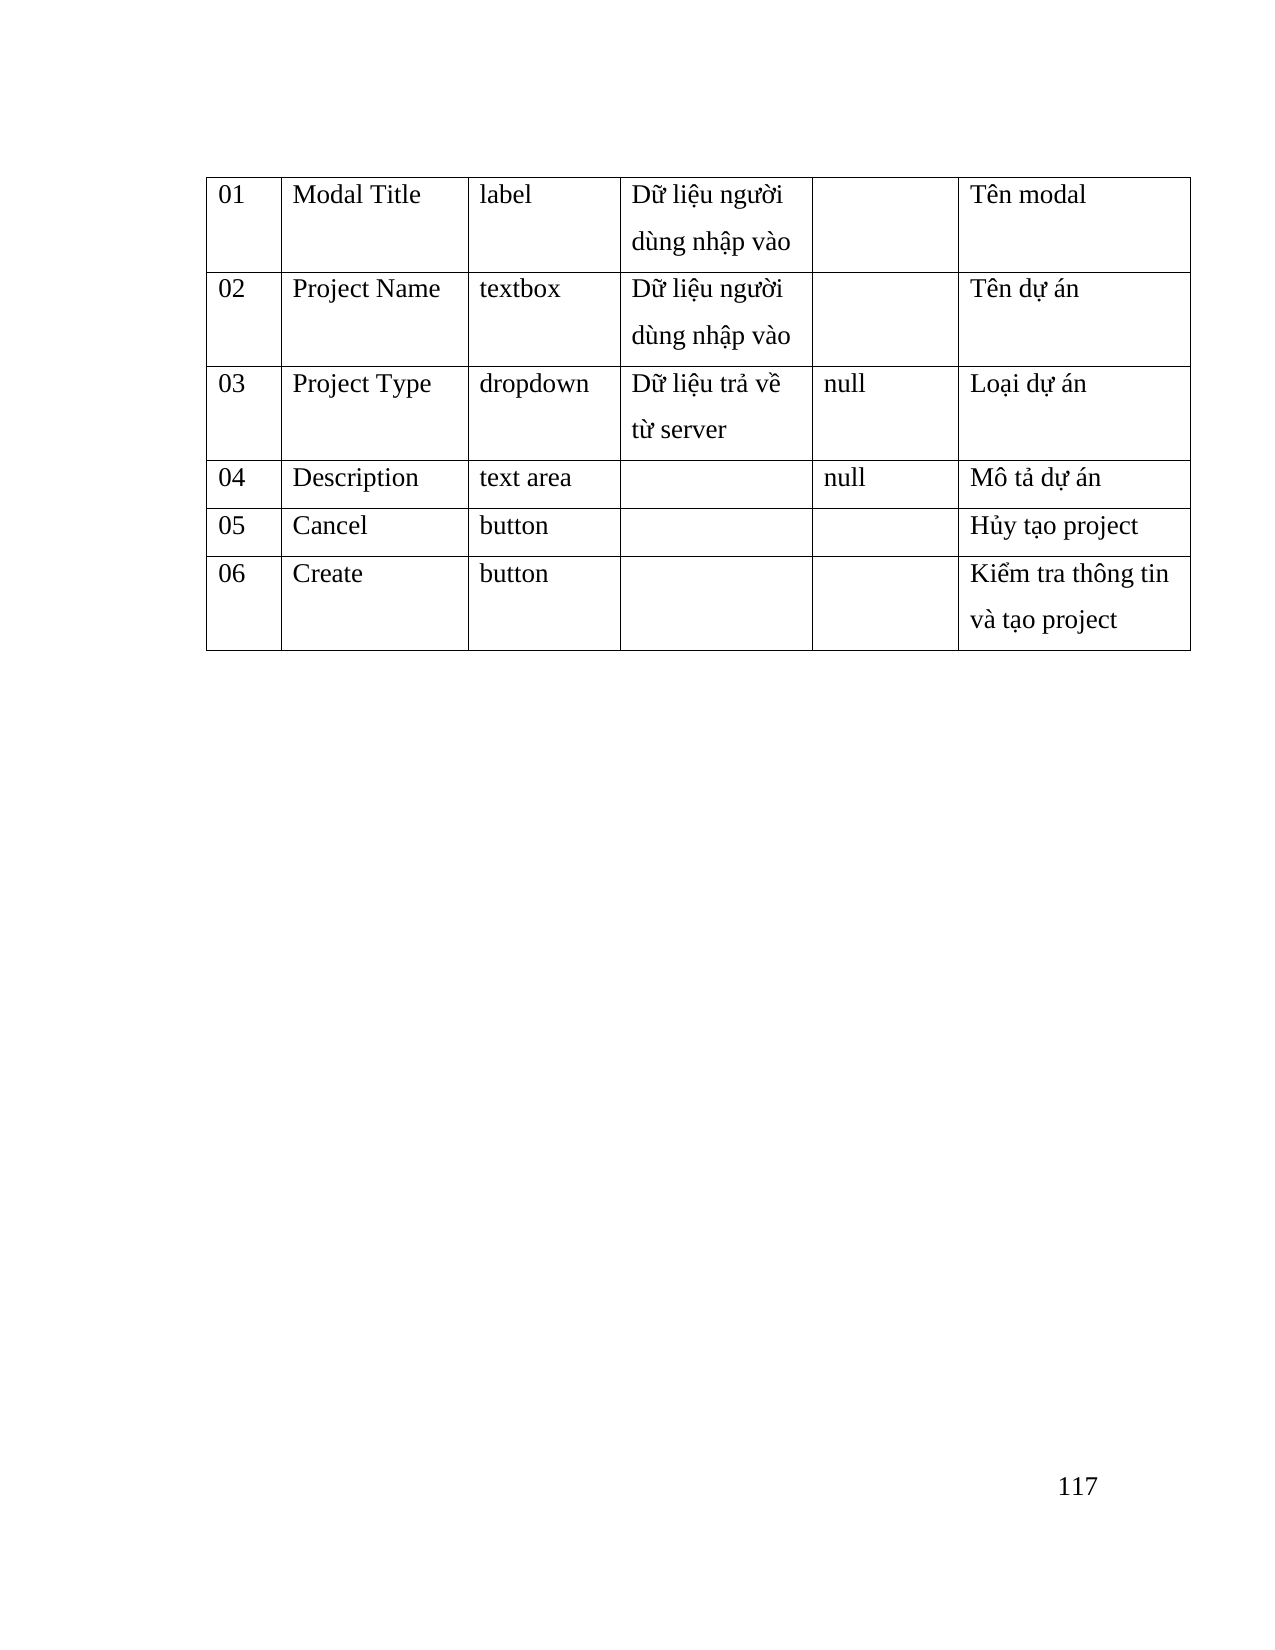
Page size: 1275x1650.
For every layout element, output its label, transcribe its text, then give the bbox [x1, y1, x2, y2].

table_cell textbox [469, 273, 620, 366]
table_cell Hủy tạo project [959, 509, 1190, 556]
table_cell 06 [207, 557, 281, 650]
table_cell [621, 557, 812, 650]
table_cell [813, 557, 958, 650]
table_cell Dữ liệu trả về từ server [621, 367, 812, 460]
table_cell Dữ liệu người dùng nhập vào [621, 273, 812, 366]
table_cell Dữ liệu người dùng nhập vào [621, 178, 812, 272]
table_cell dropdown [469, 367, 620, 460]
table_cell Project Name [282, 273, 468, 366]
table_cell [621, 461, 812, 508]
table_cell Tên modal [959, 178, 1190, 272]
table_cell [813, 273, 958, 366]
table_cell null [813, 461, 958, 508]
table_cell text area [469, 461, 620, 508]
table_cell [813, 178, 958, 272]
table_cell Tên dự án [959, 273, 1190, 366]
table_cell [813, 509, 958, 556]
table_cell Create [282, 557, 468, 650]
table_cell Modal Title [282, 178, 468, 272]
table_cell Project Type [282, 367, 468, 460]
table_cell null [813, 367, 958, 460]
table_cell button [469, 509, 620, 556]
table_cell 03 [207, 367, 281, 460]
table_cell label [469, 178, 620, 272]
table_cell Description [282, 461, 468, 508]
table_cell Loại dự án [959, 367, 1190, 460]
table_cell 02 [207, 273, 281, 366]
table_cell button [469, 557, 620, 650]
table_cell 05 [207, 509, 281, 556]
table_cell Mô tả dự án [959, 461, 1190, 508]
table_cell 04 [207, 461, 281, 508]
table_cell [621, 509, 812, 556]
table_cell 01 [207, 178, 281, 272]
table_cell Kiểm tra thông tin và tạo project [959, 557, 1190, 650]
table_cell Cancel [282, 509, 468, 556]
